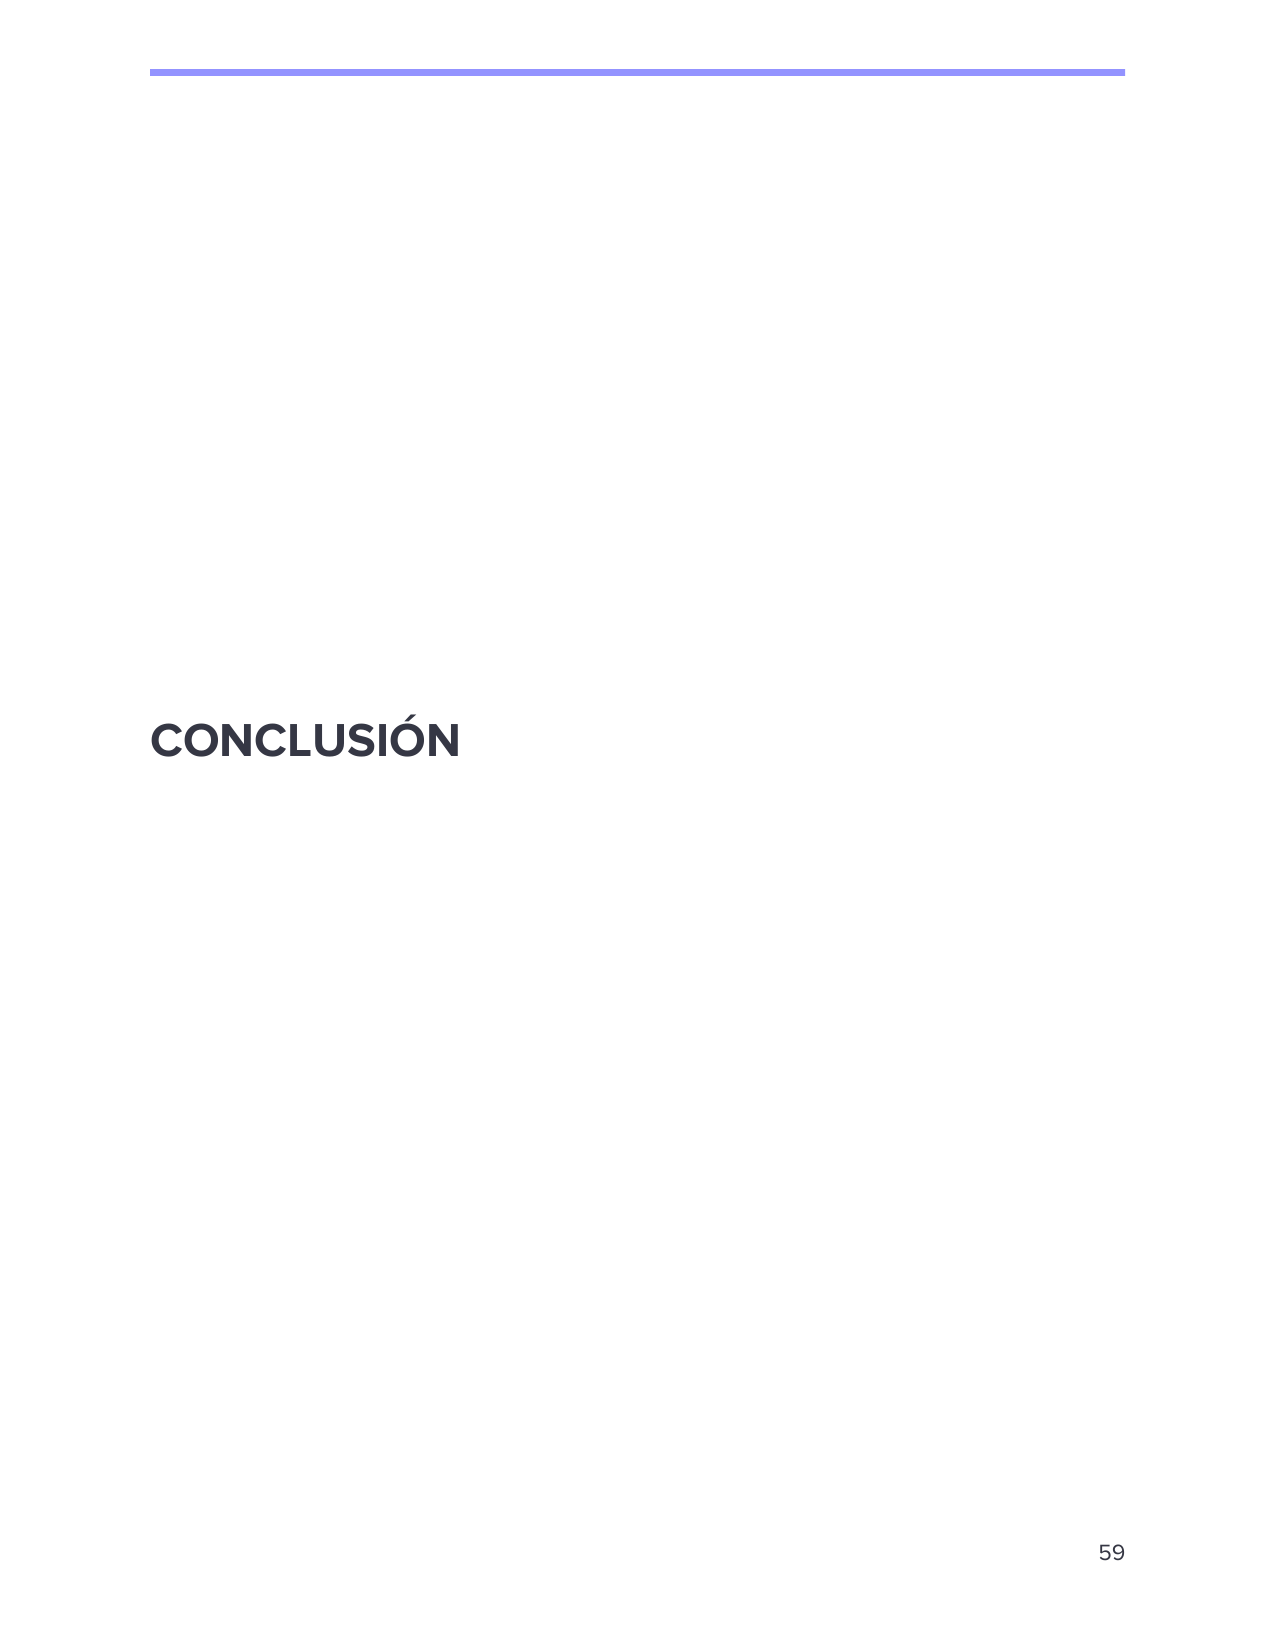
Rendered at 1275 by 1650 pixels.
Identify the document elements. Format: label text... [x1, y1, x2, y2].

picture [150, 69, 1125, 76]
subtitle CONCLUSIÓN [150, 712, 1125, 771]
